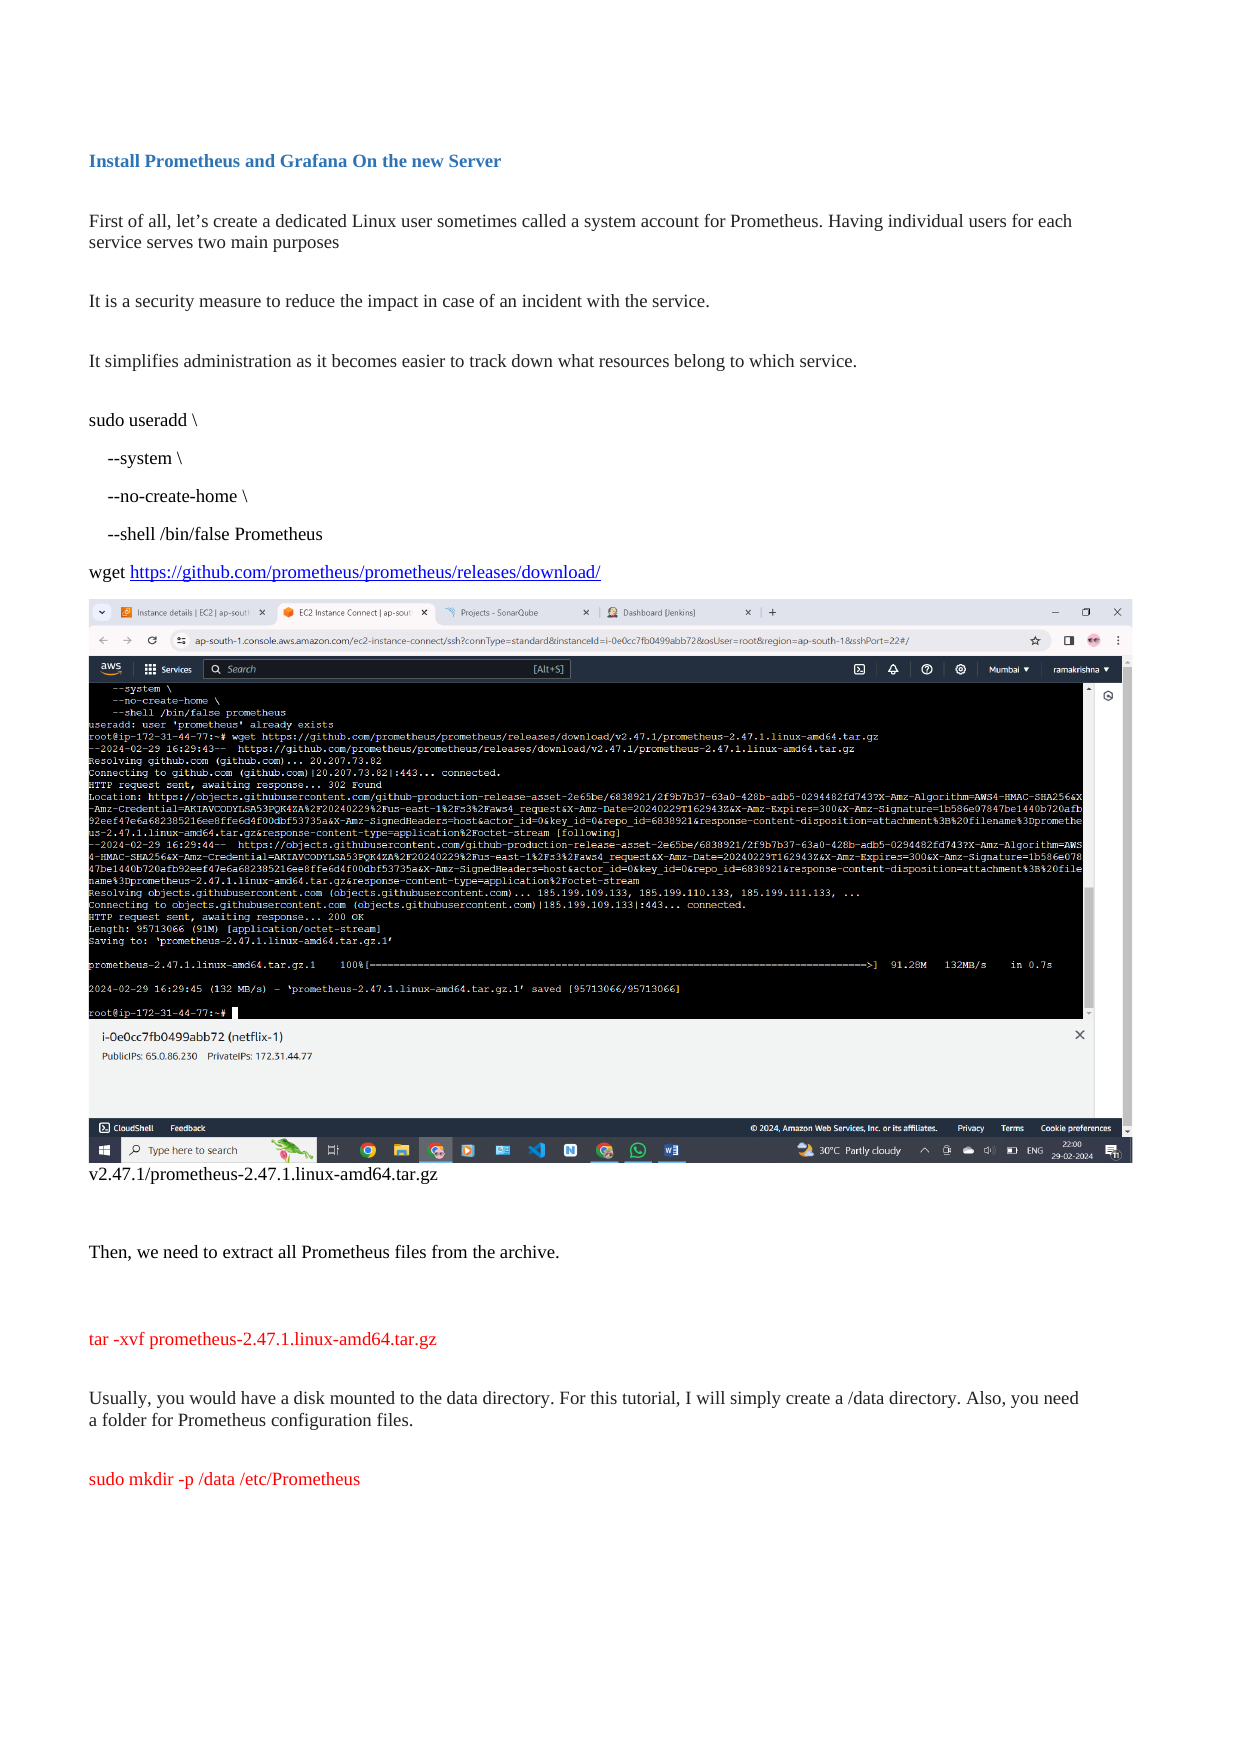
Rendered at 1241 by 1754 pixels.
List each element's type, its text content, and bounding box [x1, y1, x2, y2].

picture [88, 599, 1133, 1163]
text --shell /bin/false Prometheus [89, 523, 1090, 545]
text wget https://github.com/prometheus/prometheus/releases/download/ [89, 561, 1090, 583]
text It simplifies administration as it becomes easier to track down what resources belong to which service. [89, 349, 1090, 371]
text It is a security measure to reduce the impact in case of an incident with the service. [89, 290, 1090, 312]
text tar -xvf prometheus-2.47.1.linux-amd64.tar.gz [89, 1328, 1090, 1350]
text --system \ [89, 447, 1090, 468]
text Then, we need to extract all Prometheus files from the archive. [89, 1241, 1090, 1291]
subtitle Install Prometheus and Grafana On the new Server [89, 150, 1090, 172]
text v2.47.1/prometheus-2.47.1.linux-amd64.tar.gz [89, 1163, 1090, 1184]
text sudo mkdir -p /data /etc/Prometheus [89, 1468, 1090, 1489]
text First of all, let’s create a dedicated Linux user sometimes called a system account for Prometheus. Having individual users for each service serves two main purposes [89, 210, 1090, 253]
text --no-create-home \ [89, 485, 1090, 507]
text Usually, you would have a disk mounted to the data directory. For this tutorial, I will simply create a /data directory. Also, you need a folder for Prometheus configuration files. [413, 1387, 1090, 1430]
text sudo useradd \ [89, 408, 1090, 430]
